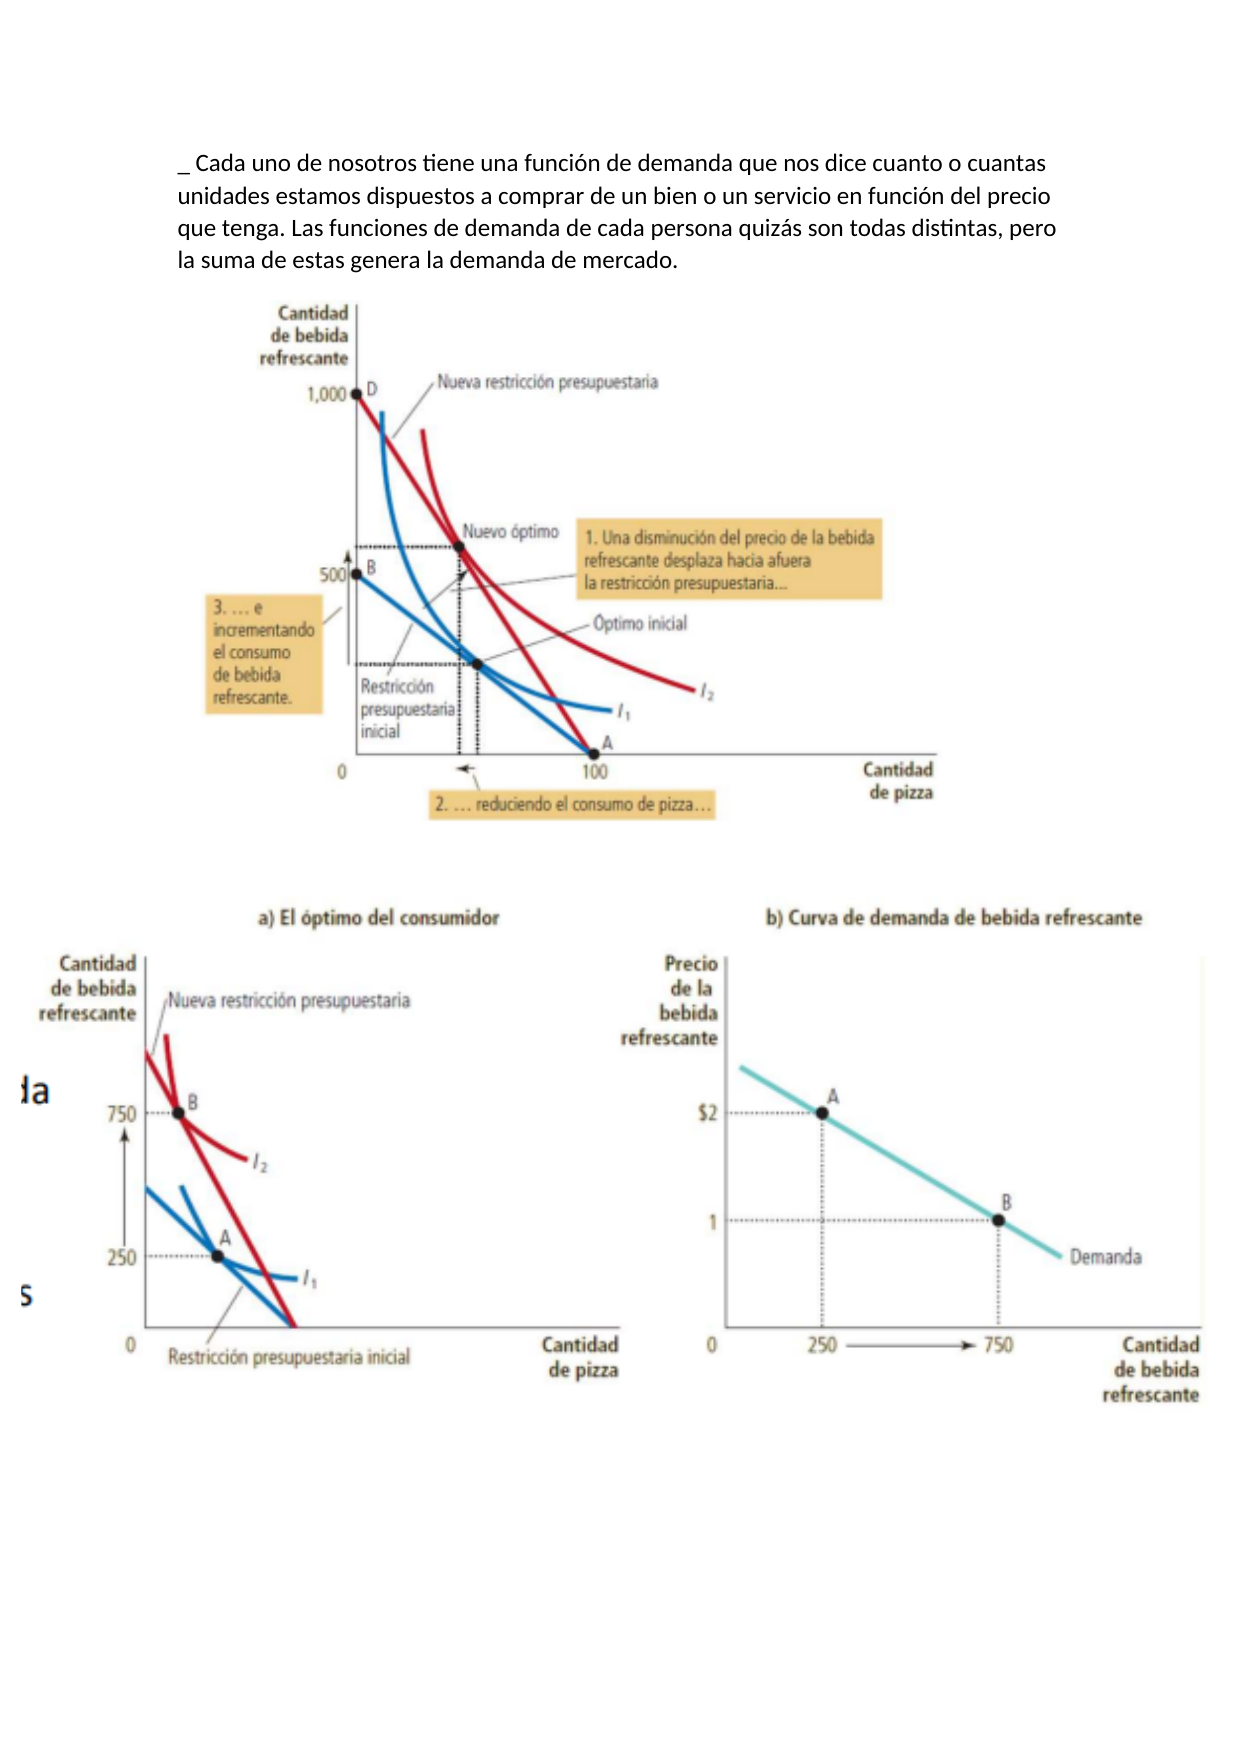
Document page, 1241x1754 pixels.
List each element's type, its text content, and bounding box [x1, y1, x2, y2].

picture [21, 881, 1218, 1430]
picture [176, 293, 950, 833]
text _ Cada uno de nosotros tiene una función de demanda que nos dice cuanto o cuantas unidades estamos dispuestos a comprar de un bien o un servicio en función del precio que tenga. Las funciones de demanda de cada persona quizás son todas distintas, pero la suma de estas genera la demanda de mercado. [177, 148, 1063, 275]
